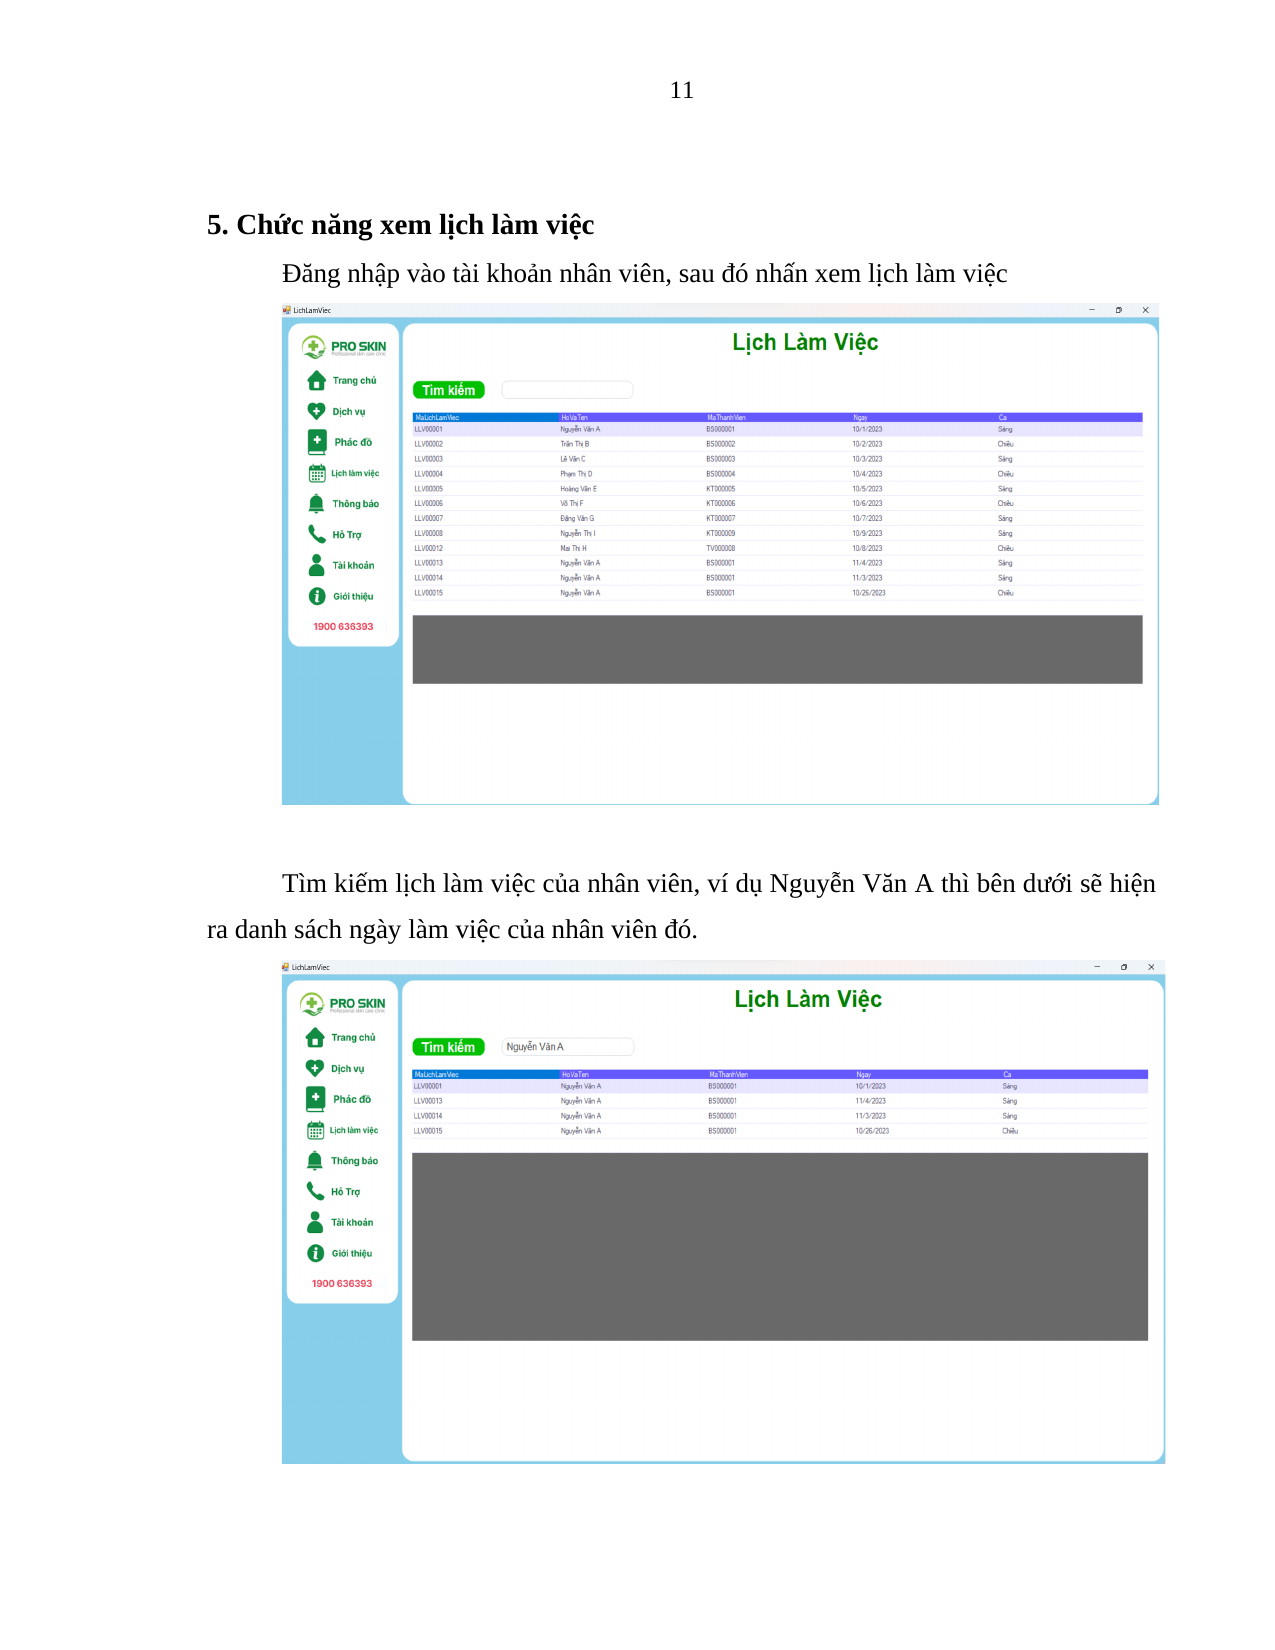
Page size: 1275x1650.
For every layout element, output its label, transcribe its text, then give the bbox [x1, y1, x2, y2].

text 5. Chức năng xem lịch làm việc [207, 207, 1157, 240]
picture [281, 303, 1160, 805]
picture [281, 960, 1166, 1464]
text Đăng nhập vào tài khoản nhân viên, sau đó nhấn xem lịch làm việc [207, 257, 1157, 288]
text Tìm kiếm lịch làm việc của nhân viên, ví dụ Nguyễn Văn A thì bên dưới sẽ hiện ra danh sách ngày làm việc của nhân viên đó. [207, 867, 1157, 944]
